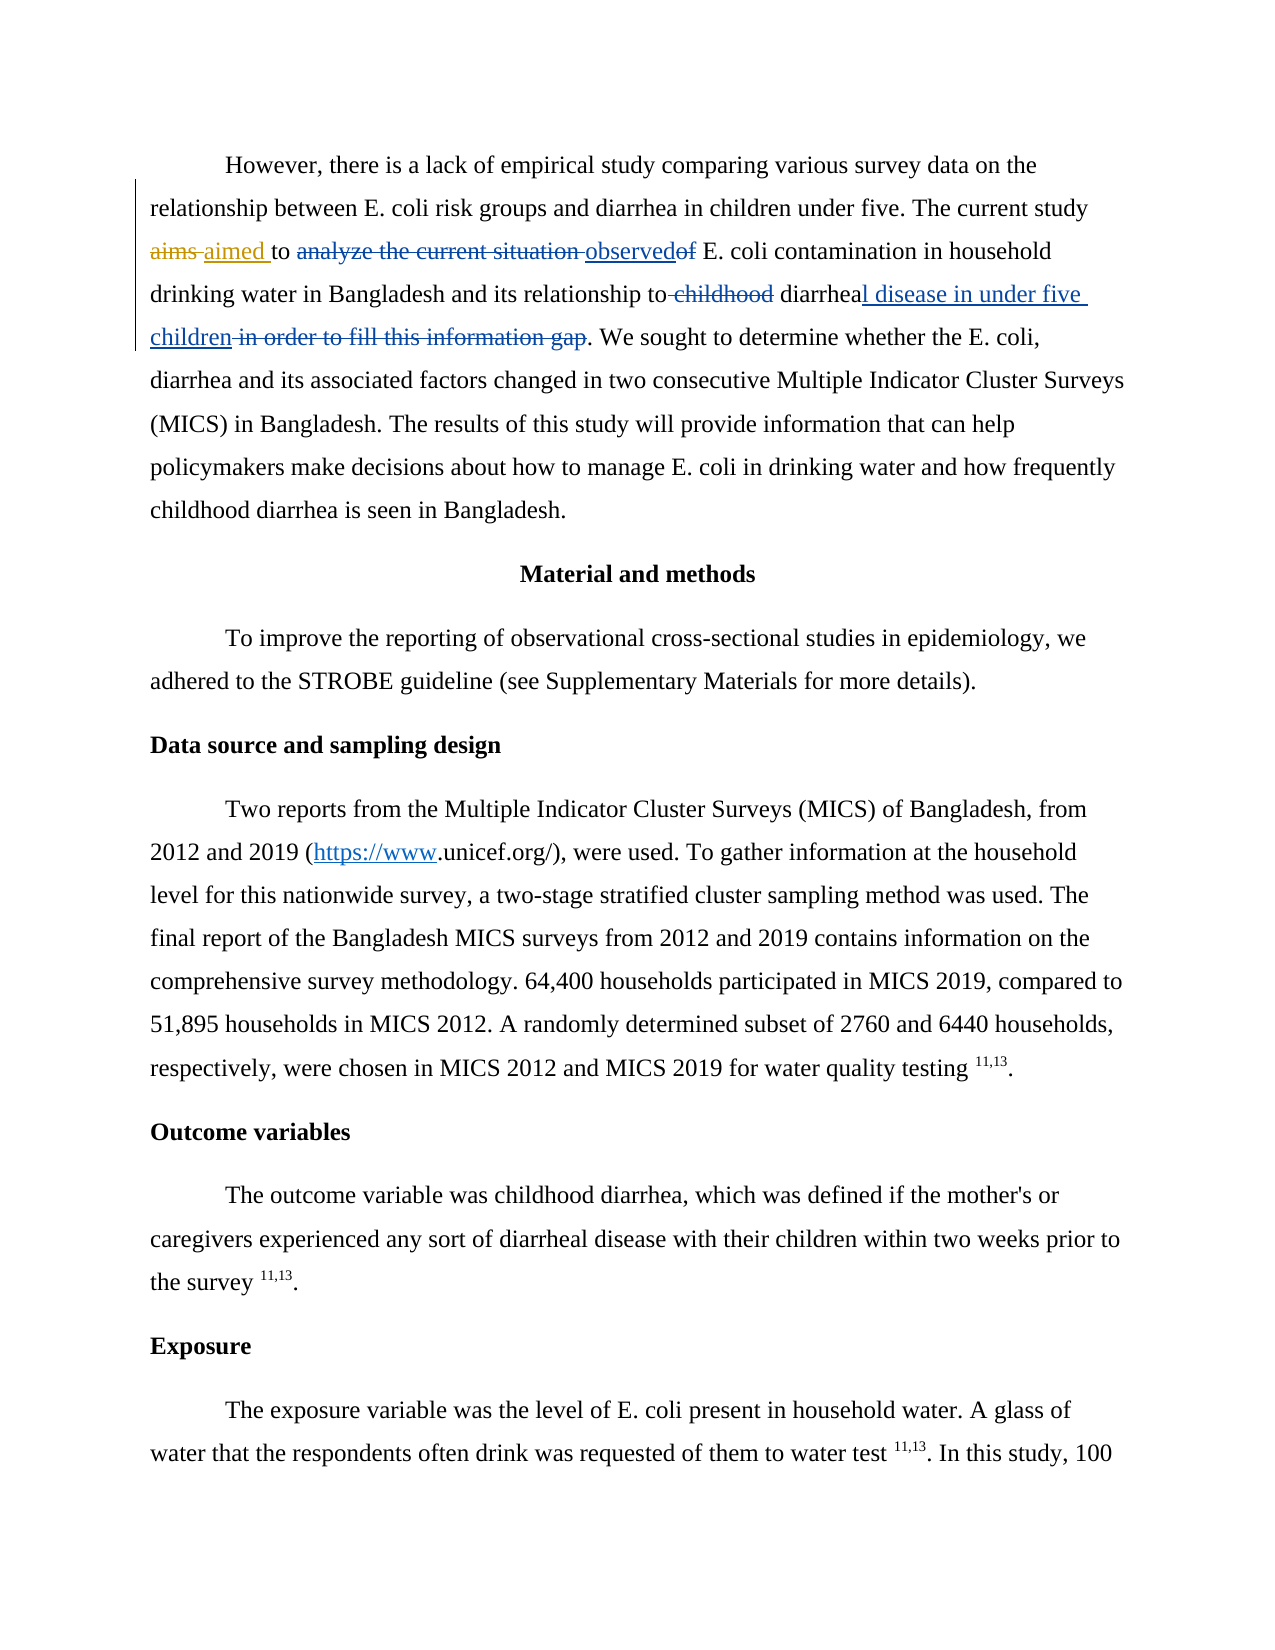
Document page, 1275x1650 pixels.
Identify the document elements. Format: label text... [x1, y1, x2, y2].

text To improve the reporting of observational cross-sectional studies in epidemiology, we adhered to the STROBE guideline (see Supplementary Materials for more details). [150, 623, 1125, 695]
text Two reports from the Multiple Indicator Cluster Surveys (MICS) of Bangladesh, from 2012 and 2019 (https://www.unicef.org/), were used. To gather information at the household level for this nationwide survey, a two-stage stratified cluster sampling method was used. The final report of the Bangladesh MICS surveys from 2012 and 2019 contains information on the comprehensive survey methodology. 64,400 households participated in MICS 2019, compared to 51,895 households in MICS 2012. A randomly determined subset of 2760 and 6440 households, respectively, were chosen in MICS 2012 and MICS 2019 for water quality testing 11,13. [150, 794, 1125, 1081]
text However, there is a lack of empirical study comparing various survey data on the relationship between E. coli risk groups and diarrhea in children under five. The current study to E. coli contamination in household drinking water in Bangladesh and its relationship to diarrhea. We sought to determine whether the E. coli, diarrhea and its associated factors changed in two consecutive Multiple Indicator Cluster Surveys (MICS) in Bangladesh. The results of this study will provide information that can help policymakers make decisions about how to manage E. coli in drinking water and how frequently childhood diarrhea is seen in Bangladesh. [150, 150, 1125, 524]
text Material and methods [150, 559, 1125, 588]
text Outcome variables [150, 1117, 1125, 1145]
text Data source and sampling design [150, 730, 1125, 759]
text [150, 1395, 1125, 1467]
text The outcome variable was childhood diarrhea, which was defined if the mother's or caregivers experienced any sort of diarrheal disease with their children within two weeks prior to the survey 11,13. [150, 1181, 1125, 1296]
text Exposure [150, 1331, 1125, 1359]
